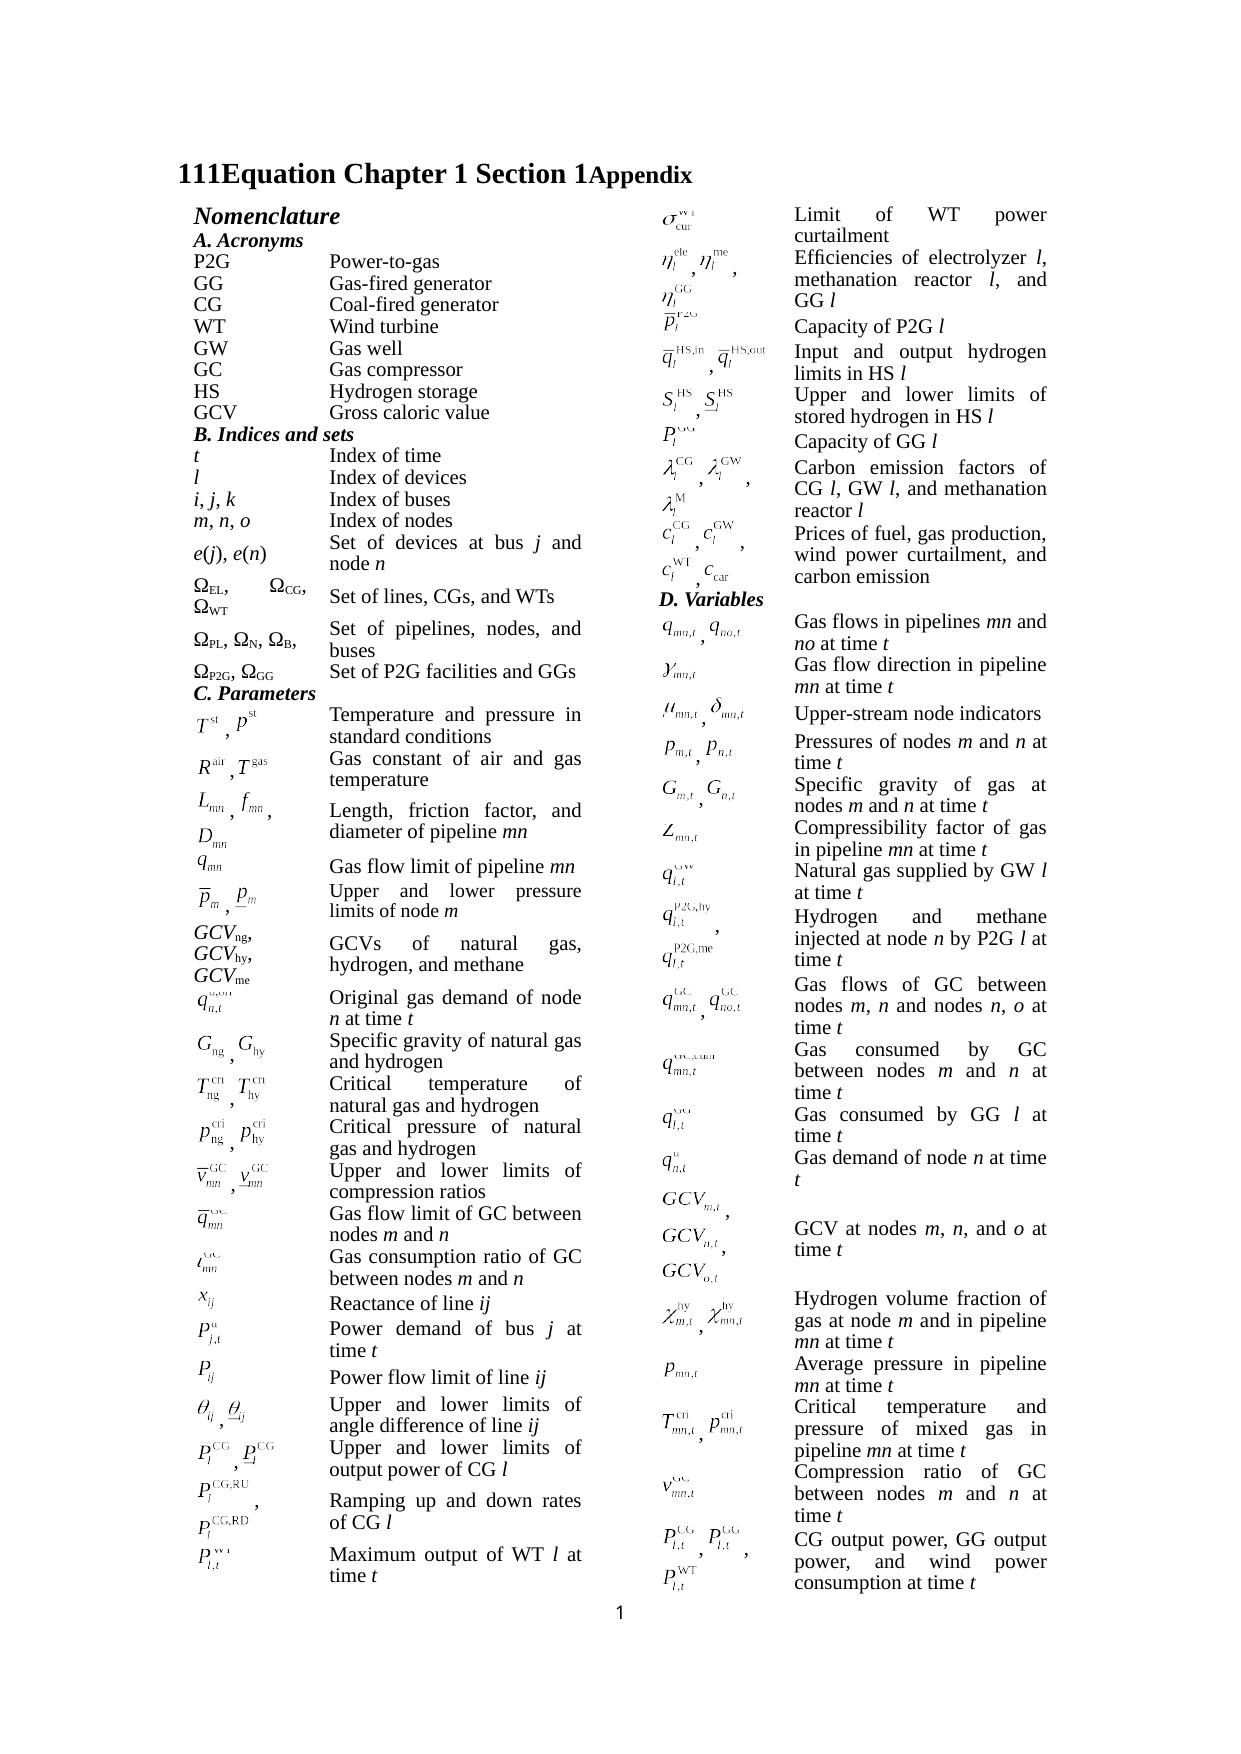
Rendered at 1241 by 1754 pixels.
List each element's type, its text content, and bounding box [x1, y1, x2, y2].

table_cell CG output power, GG output power, and wind power consumption at time t [783, 1527, 1058, 1597]
table_cell [647, 1462, 783, 1527]
table_cell Compression ratio of GC between nodes m and n at time t [783, 1462, 1058, 1527]
table_cell , [647, 611, 783, 654]
table_cell Wind turbine [318, 316, 593, 338]
table_cell Gas constant of air and gas temperature [318, 748, 593, 791]
table_cell m, n, o [182, 510, 318, 532]
table_cell Coal-fired generator [318, 295, 593, 316]
table_cell [182, 1203, 318, 1246]
table_cell GCV at nodes m, n, and o at time t [783, 1191, 1058, 1289]
table_cell [182, 987, 318, 1030]
table_cell Ramping up and down rates of CG l [318, 1481, 593, 1544]
table_cell , [647, 774, 783, 817]
table_cell [647, 655, 783, 698]
table_cell GCVs of natural gas, hydrogen, and methane [318, 922, 593, 987]
text Appendix [177, 150, 1063, 192]
table_cell ΩEL, ΩCG, ΩWT [182, 575, 318, 618]
table_cell ,, [647, 1527, 783, 1597]
table_cell Original gas demand of node n at time t [318, 987, 593, 1030]
table_cell , [182, 748, 318, 791]
table_cell , [647, 1289, 783, 1353]
table_cell C. Parameters [182, 683, 593, 705]
table_cell , [182, 881, 318, 922]
table_cell ΩPL, ΩN, ΩB, [182, 618, 318, 662]
table_cell D. Variables [647, 590, 1058, 611]
table_cell [647, 1104, 783, 1147]
table_cell Carbon emission factors of CG l, GW l, and methanation reactor l [783, 457, 1058, 522]
table_cell [182, 1362, 318, 1394]
table_cell Gas consumed by GG l at time t [783, 1104, 1058, 1147]
table_cell HS [182, 381, 318, 402]
table_cell Pressures of nodes m and n at time t [783, 731, 1058, 774]
table_cell , [647, 974, 783, 1039]
table_header Nomenclature [182, 204, 593, 230]
table_cell [182, 853, 318, 881]
table_cell Set of lines, CGs, and WTs [318, 575, 593, 618]
table_cell Capacity of P2G l [783, 312, 1058, 341]
table_cell Upper-stream node indicators [783, 698, 1058, 731]
table_cell Upper and lower limits of compression ratios [318, 1160, 593, 1203]
table_cell , [647, 731, 783, 774]
table_cell Set of devices at bus j and node n [318, 532, 593, 575]
table_cell , [182, 1481, 318, 1544]
table_cell P2G [182, 252, 318, 273]
table_cell e(j), e(n) [182, 532, 318, 575]
table_cell , [182, 1394, 318, 1437]
table_cell Input and output hydrogen limits in HS l [783, 341, 1058, 384]
table_cell Compressibility factor of gas in pipeline mn at time t [783, 817, 1058, 861]
table_cell Gas flow limit of GC between nodes m and n [318, 1203, 593, 1246]
table_cell , [647, 385, 783, 428]
table_cell Specific gravity of gas at nodes m and n at time t [783, 774, 1058, 817]
table_cell , [182, 1438, 318, 1481]
table_cell , [647, 341, 783, 384]
table_cell Gas flow limit of pipeline mn [318, 853, 593, 881]
table_cell Gross caloric value [318, 403, 593, 424]
table_cell , [182, 1160, 318, 1203]
table_cell Upper and lower limits of stored hydrogen in HS l [783, 385, 1058, 428]
table_cell , [647, 698, 783, 731]
table_cell [182, 1319, 318, 1362]
table_cell Index of nodes [318, 510, 593, 532]
table_cell [647, 428, 783, 457]
table_cell Gas flow direction in pipeline mn at time t [783, 655, 1058, 698]
table_cell i, j, k [182, 489, 318, 510]
table_cell Set of P2G facilities and GGs [318, 662, 593, 683]
table_cell GW [182, 338, 318, 359]
table_cell [182, 1544, 318, 1587]
table_cell l [182, 467, 318, 489]
table_cell Length, friction factor, and diameter of pipeline mn [318, 791, 593, 853]
table_cell ΩP2G, ΩGG [182, 662, 318, 683]
table_cell [647, 1354, 783, 1397]
table_cell ,, [647, 248, 783, 312]
table_cell Efﬁciencies of electrolyzer l, methanation reactor l, and GG l [783, 248, 1058, 312]
table_cell ,, [182, 791, 318, 853]
table_cell GCV [182, 403, 318, 424]
table_cell Gas flows in pipelines mn and no at time t [783, 611, 1058, 654]
table_cell Gas well [318, 338, 593, 359]
table_cell WT [182, 316, 318, 338]
table_cell Gas consumption ratio of GC between nodes m and n [318, 1246, 593, 1289]
table_cell ,, [647, 457, 783, 522]
table_cell , [182, 1030, 318, 1073]
table_cell Gas demand of node n at time t [783, 1147, 1058, 1191]
table_cell A. Acronyms [182, 230, 593, 252]
table_cell , [182, 1073, 318, 1117]
table_cell [647, 1039, 783, 1104]
table_cell [182, 1290, 318, 1318]
table_cell t [182, 446, 318, 467]
table_cell Gas compressor [318, 359, 593, 381]
table_cell Critical temperature and pressure of mixed gas in pipeline mn at time t [783, 1397, 1058, 1462]
table_cell Capacity of GG l [783, 428, 1058, 457]
table_cell [647, 1147, 783, 1191]
table_cell GC [182, 359, 318, 381]
table_cell GG [182, 273, 318, 295]
table_cell Upper and lower limits of output power of CG l [318, 1438, 593, 1481]
table_cell Hydrogen storage [318, 381, 593, 402]
table_cell B. Indices and sets [182, 424, 593, 446]
table_cell ,, [647, 1191, 783, 1289]
table_cell Specific gravity of natural gas and hydrogen [318, 1030, 593, 1073]
table_cell Index of time [318, 446, 593, 467]
table_cell [647, 312, 783, 341]
table_cell [182, 1246, 318, 1289]
table_cell Hydrogen volume fraction of gas at node m and in pipeline mn at time t [783, 1289, 1058, 1353]
table_cell Average pressure in pipeline mn at time t [783, 1354, 1058, 1397]
table_cell Prices of fuel, gas production, wind power curtailment, and carbon emission [783, 522, 1058, 590]
table_cell Set of pipelines, nodes, and buses [318, 618, 593, 662]
table_cell Power flow limit of line ij [318, 1362, 593, 1394]
table_cell [647, 817, 783, 861]
table_cell Upper and lower pressure limits of node m [318, 881, 593, 922]
table_cell Index of buses [318, 489, 593, 510]
table_cell , [647, 1397, 783, 1462]
table_cell Index of devices [318, 467, 593, 489]
table_cell Gas consumed by GC between nodes m and n at time t [783, 1039, 1058, 1104]
table_cell , [182, 705, 318, 748]
table_cell Critical pressure of natural gas and hydrogen [318, 1117, 593, 1160]
table_cell Gas flows of GC between nodes m, n and nodes n, o at time t [783, 974, 1058, 1039]
table_cell Limit of WT power curtailment [783, 204, 1058, 247]
table_cell Power-to-gas [318, 252, 593, 273]
table_cell GCVng, GCVhy, GCVme [182, 922, 318, 987]
table_cell , [647, 904, 783, 974]
table_cell Hydrogen and methane injected at node n by P2G l at time t [783, 904, 1058, 974]
table_cell , [182, 1117, 318, 1160]
table_cell Temperature and pressure in standard conditions [318, 705, 593, 748]
table_cell [647, 204, 783, 247]
table_cell CG [182, 295, 318, 316]
table_cell Upper and lower limits of angle difference of line ij [318, 1394, 593, 1437]
table_cell ,,, [647, 522, 783, 590]
table_cell [647, 861, 783, 904]
table_cell Maximum output of WT l at time t [318, 1544, 593, 1587]
table_cell Power demand of bus j at time t [318, 1319, 593, 1362]
table_cell Natural gas supplied by GW l at time t [783, 861, 1058, 904]
table_cell Gas-fired generator [318, 273, 593, 295]
table_cell Reactance of line ij [318, 1290, 593, 1318]
table_cell Critical temperature of natural gas and hydrogen [318, 1073, 593, 1117]
